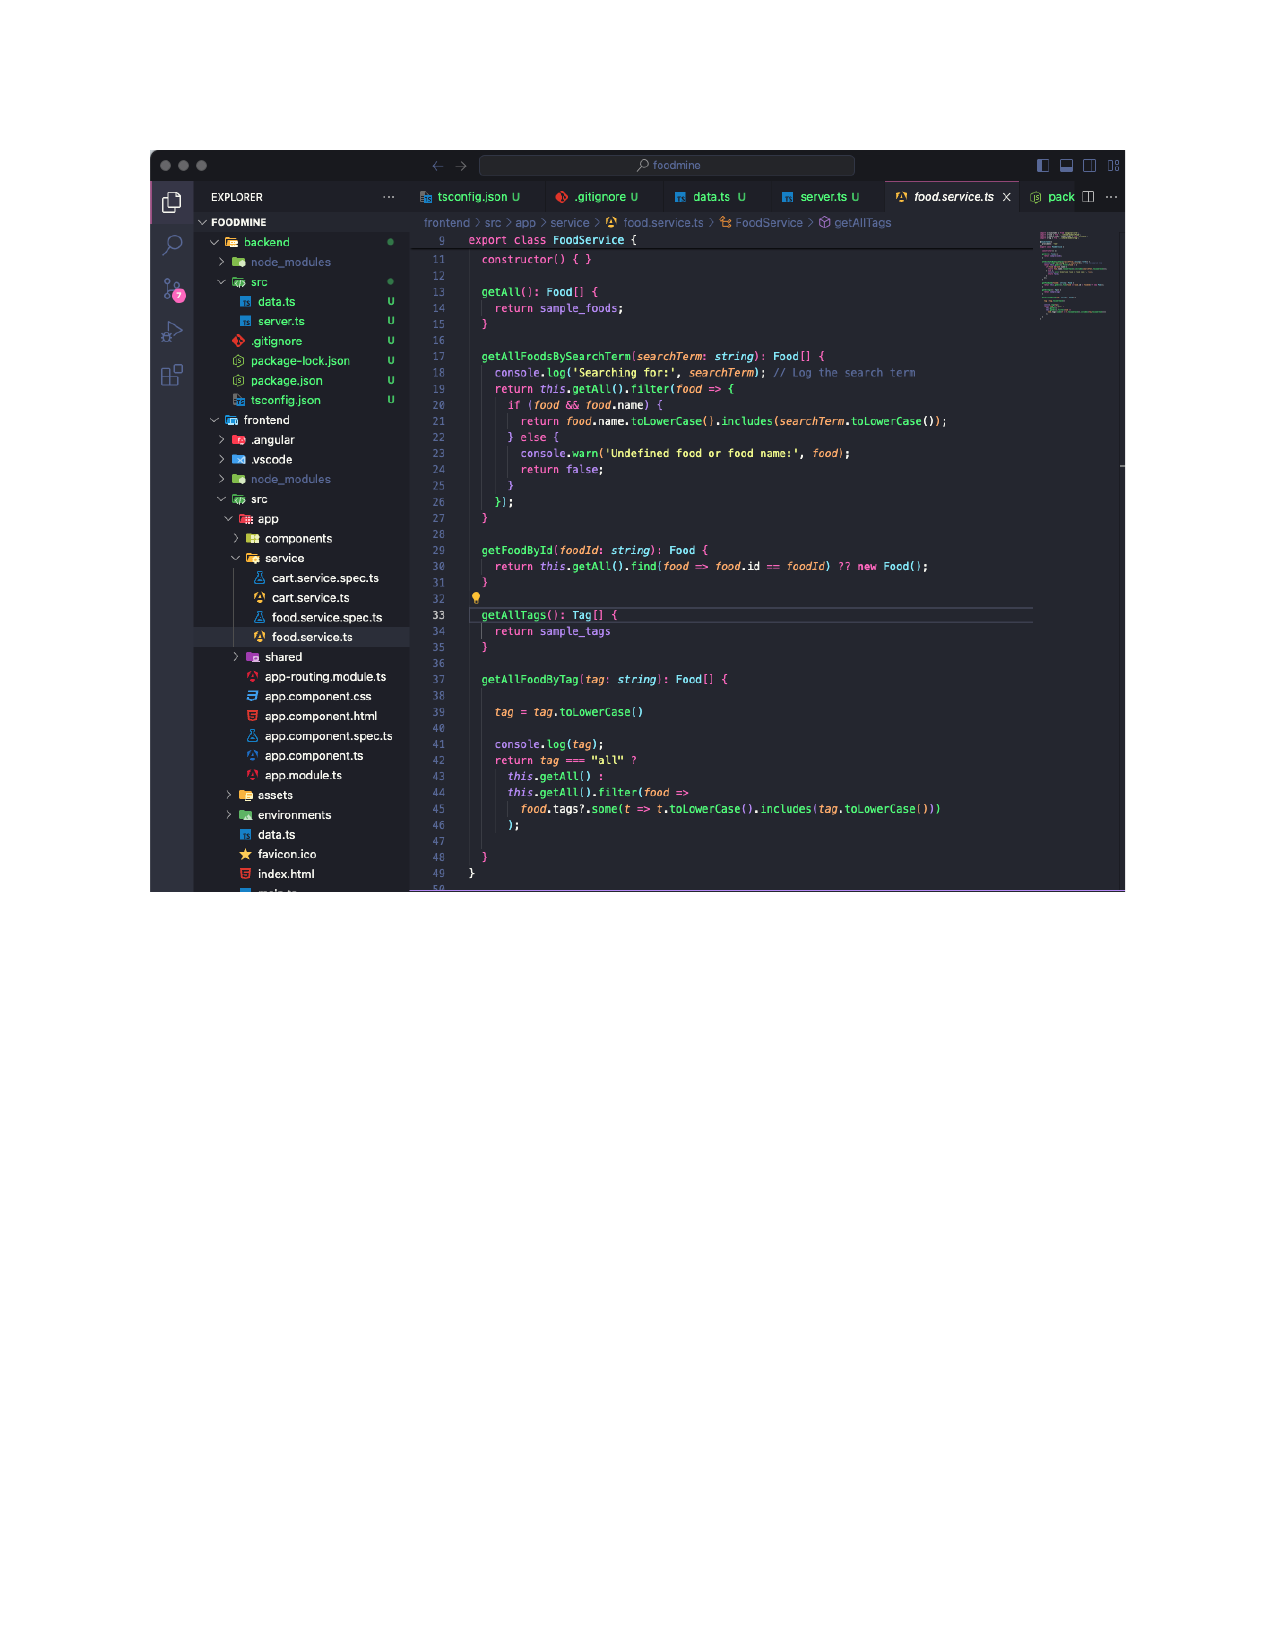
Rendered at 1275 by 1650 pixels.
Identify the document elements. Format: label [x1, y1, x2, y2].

picture [150, 150, 1125, 892]
